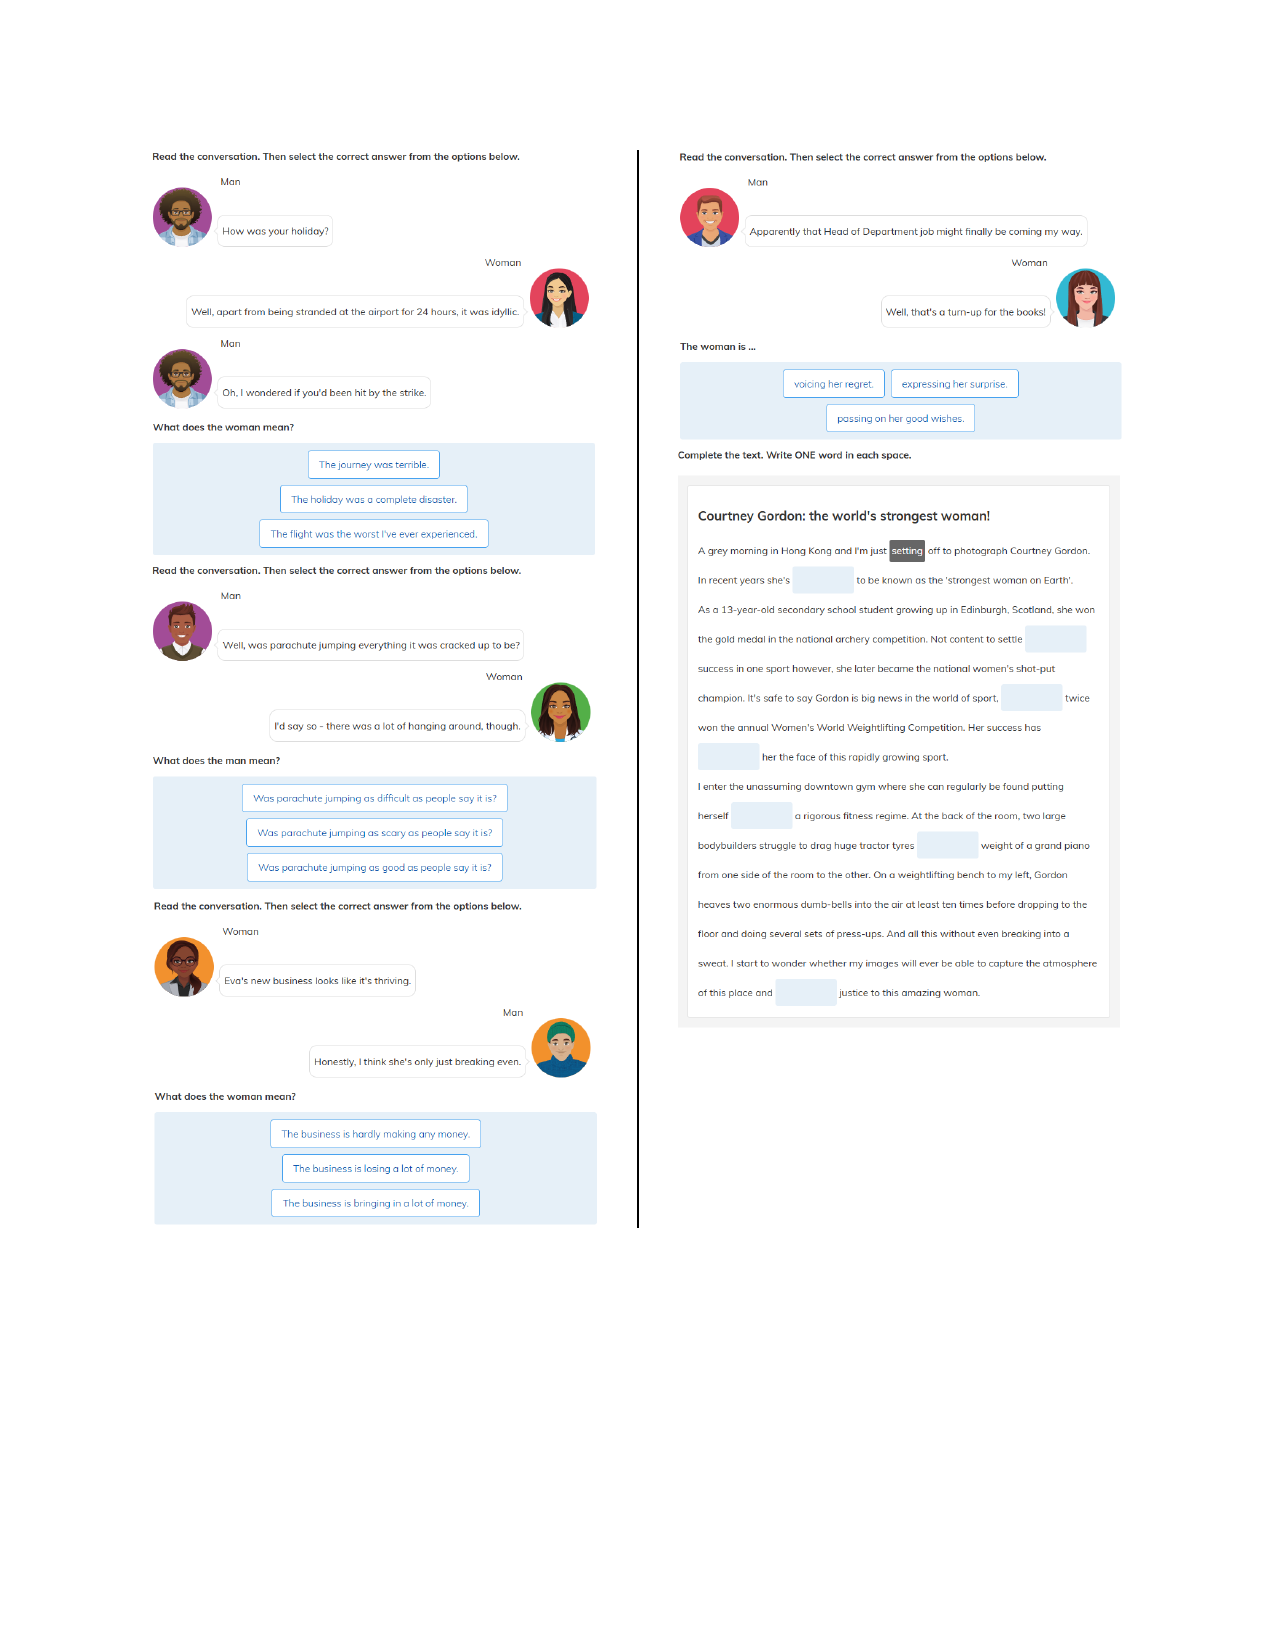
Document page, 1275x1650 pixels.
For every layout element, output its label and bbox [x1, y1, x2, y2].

picture [150, 563, 600, 894]
picture [675, 150, 1125, 443]
picture [675, 448, 1125, 1032]
picture [150, 898, 599, 1228]
picture [150, 150, 599, 558]
